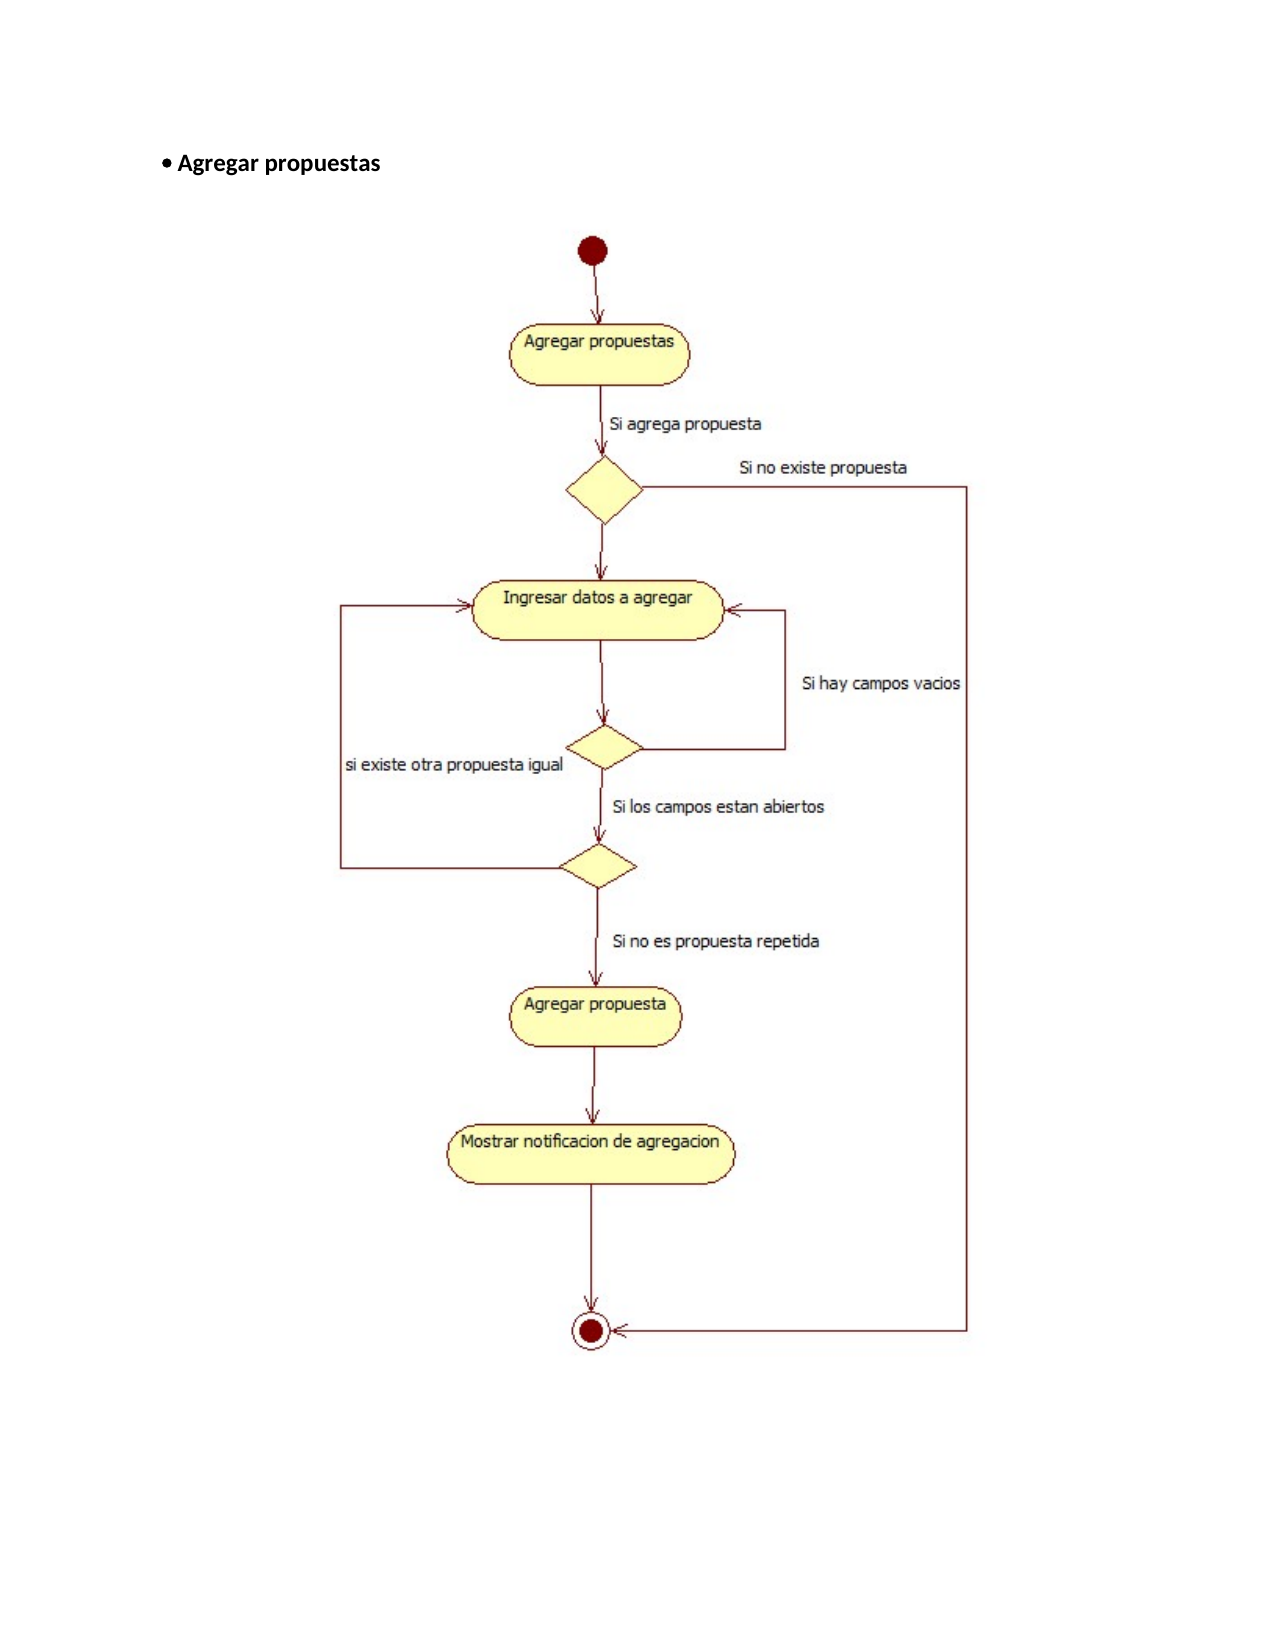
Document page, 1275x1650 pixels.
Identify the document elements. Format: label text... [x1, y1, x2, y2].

list Agregar propuestas [162, 148, 1098, 178]
picture [309, 205, 999, 1382]
